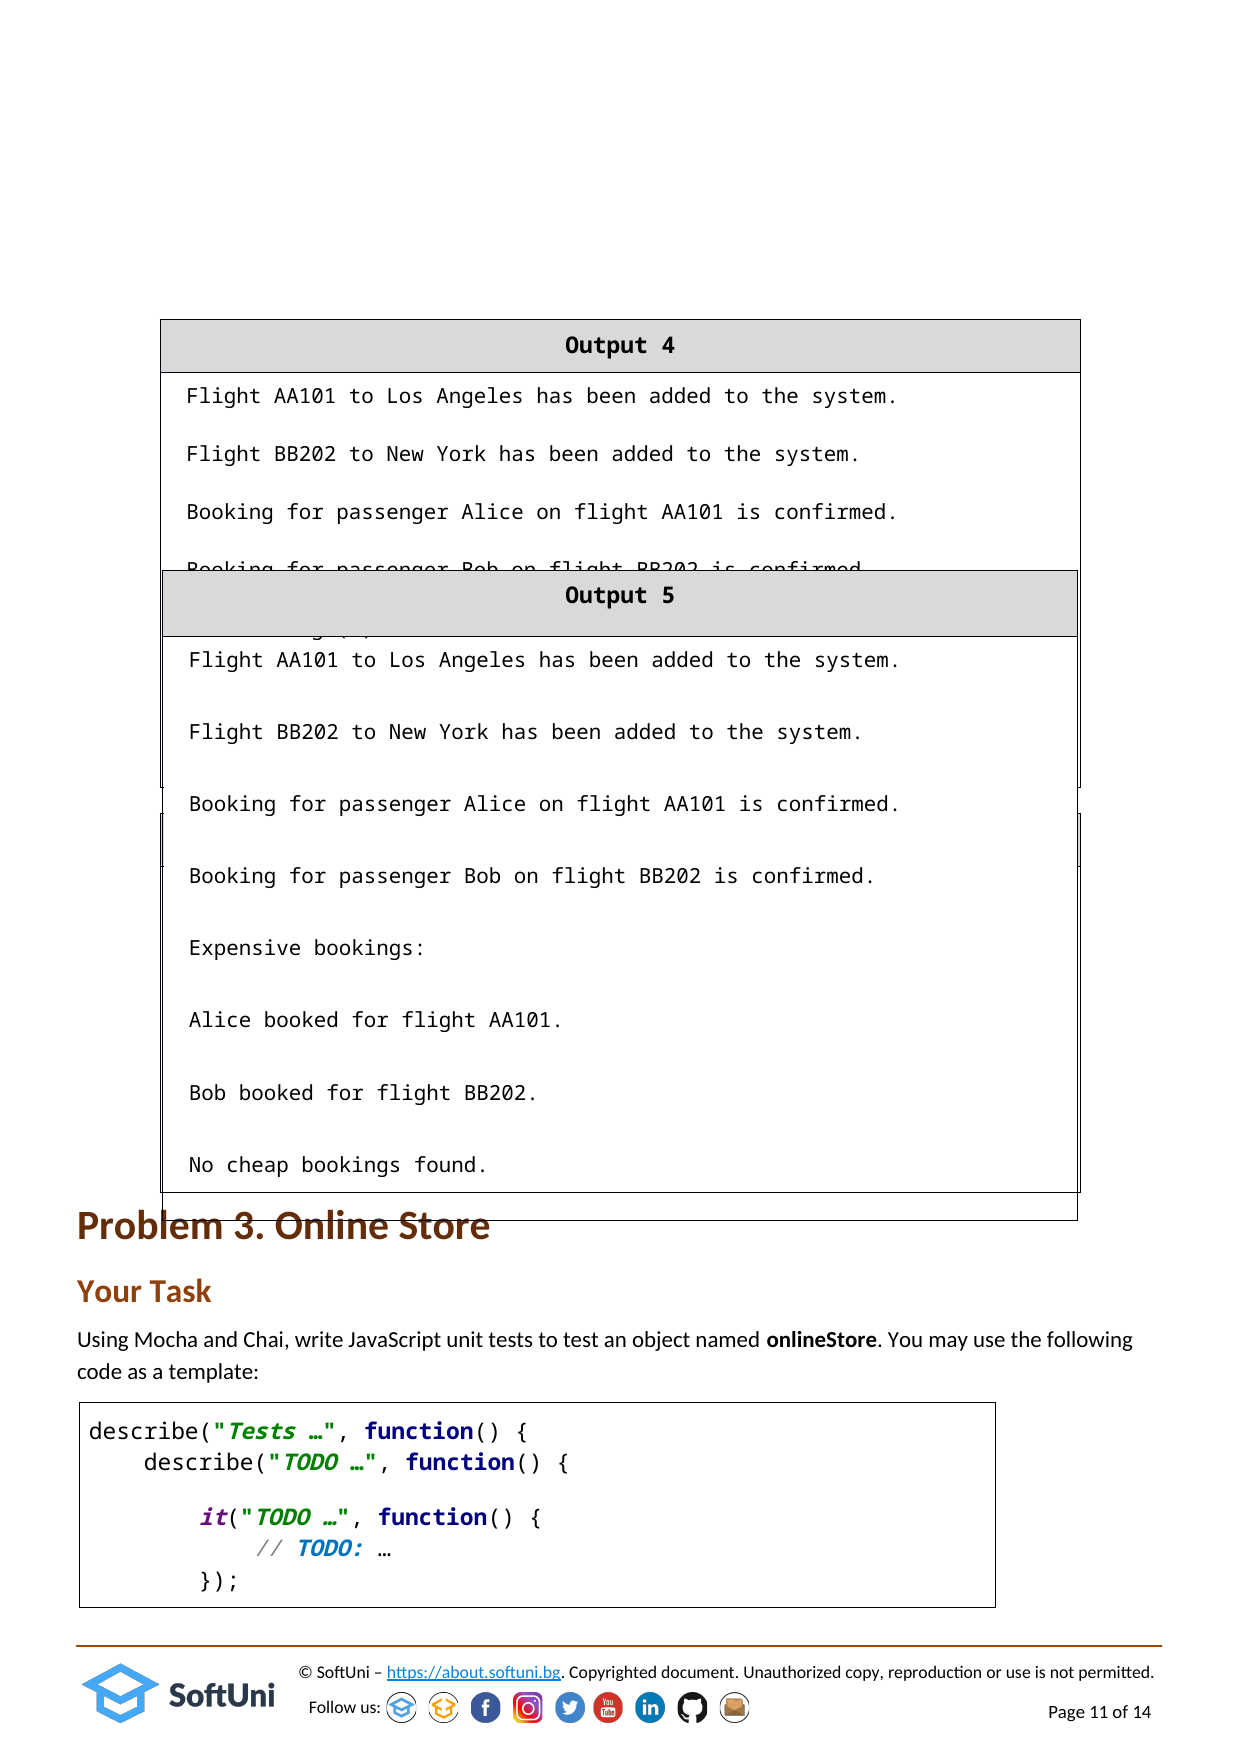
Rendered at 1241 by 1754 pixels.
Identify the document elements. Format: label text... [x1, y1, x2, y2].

picture [75, 1658, 281, 1729]
subtitle Problem 3. Online Store [77, 531, 1163, 1250]
picture [635, 1714, 644, 1723]
picture [513, 1692, 543, 1723]
picture [656, 1692, 665, 1701]
picture [471, 1692, 501, 1723]
table_header Output 5 [163, 571, 1077, 636]
picture [719, 1692, 750, 1723]
text Using Mocha and Chai, write JavaScript unit tests to test an object named onlineStore. You may use the following code as a template: [77, 1325, 1163, 1385]
table_cell Flight AA101 to Los Angeles has been added to the system. Flight BB202 to New York has been added to the system. Booking for passenger Alice on flight AA101 is confirmed. Booking for passenger Bob on flight BB202 is confirmed. All bookings(2): Alice booked for flight AA101. Bob booked for flight BB202. [161, 373, 1080, 787]
picture [386, 1692, 417, 1723]
picture [677, 1692, 708, 1723]
picture [656, 1714, 665, 1723]
picture [555, 1692, 585, 1723]
table_cell Flight AA101 to Los Angeles has been added to the system. Flight BB202 to New York has been added to the system. Booking for passenger Alice on flight AA101 is confirmed. Booking for passenger Bob on flight BB202 is confirmed. Expensive bookings: Alice booked for flight AA101. Bob booked for flight BB202. No cheap bookings found. [163, 637, 1077, 1219]
text Your Task [77, 1270, 1163, 1311]
picture [649, 1705, 658, 1714]
table_header Output 4 [161, 320, 1080, 372]
picture [428, 1692, 459, 1723]
picture [593, 1692, 623, 1723]
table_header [80, 1403, 995, 1607]
picture [635, 1692, 644, 1701]
